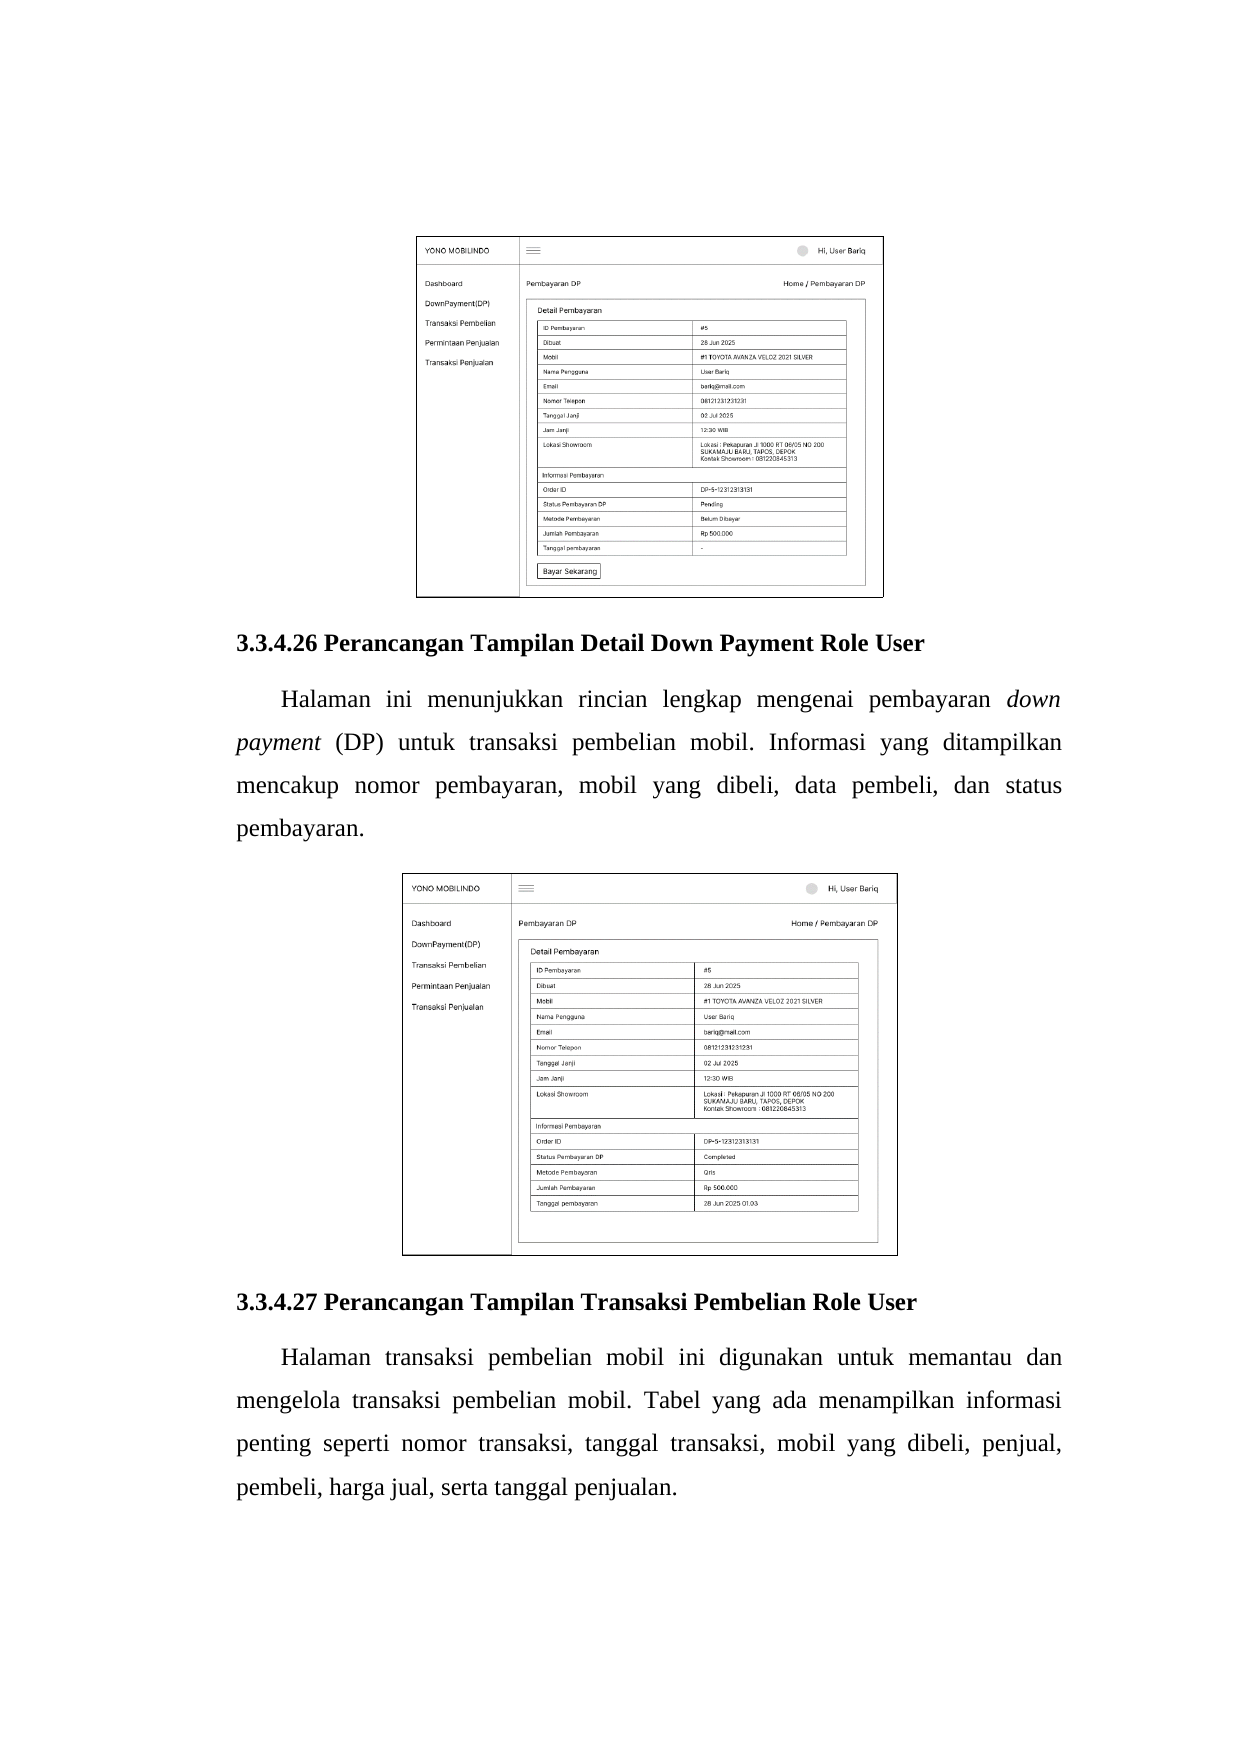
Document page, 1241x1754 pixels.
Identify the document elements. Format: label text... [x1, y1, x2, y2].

picture [403, 874, 897, 1255]
subtitle 3.3.4.27 Perancangan Tampilan Transaksi Pembelian Role User [236, 1287, 1063, 1315]
text Halaman transaksi pembelian mobil ini digunakan untuk memantau dan mengelola transaksi pembelian mobil. Tabel yang ada menampilkan informasi penting seperti nomor transaksi, tanggal transaksi, mobil yang dibeli, penjual, pembeli, harga jual, serta tanggal penjualan. [236, 1342, 1063, 1500]
subtitle 3.3.4.26 Perancangan Tampilan Detail Down Payment Role User [236, 628, 1063, 657]
picture [417, 237, 883, 597]
text Halaman ini menunjukkan rincian lengkap mengenai pembayaran down payment (DP) untuk transaksi pembelian mobil. Informasi yang ditampilkan mencakup nomor pembayaran, mobil yang dibeli, data pembeli, dan status pembayaran. [236, 684, 1063, 842]
